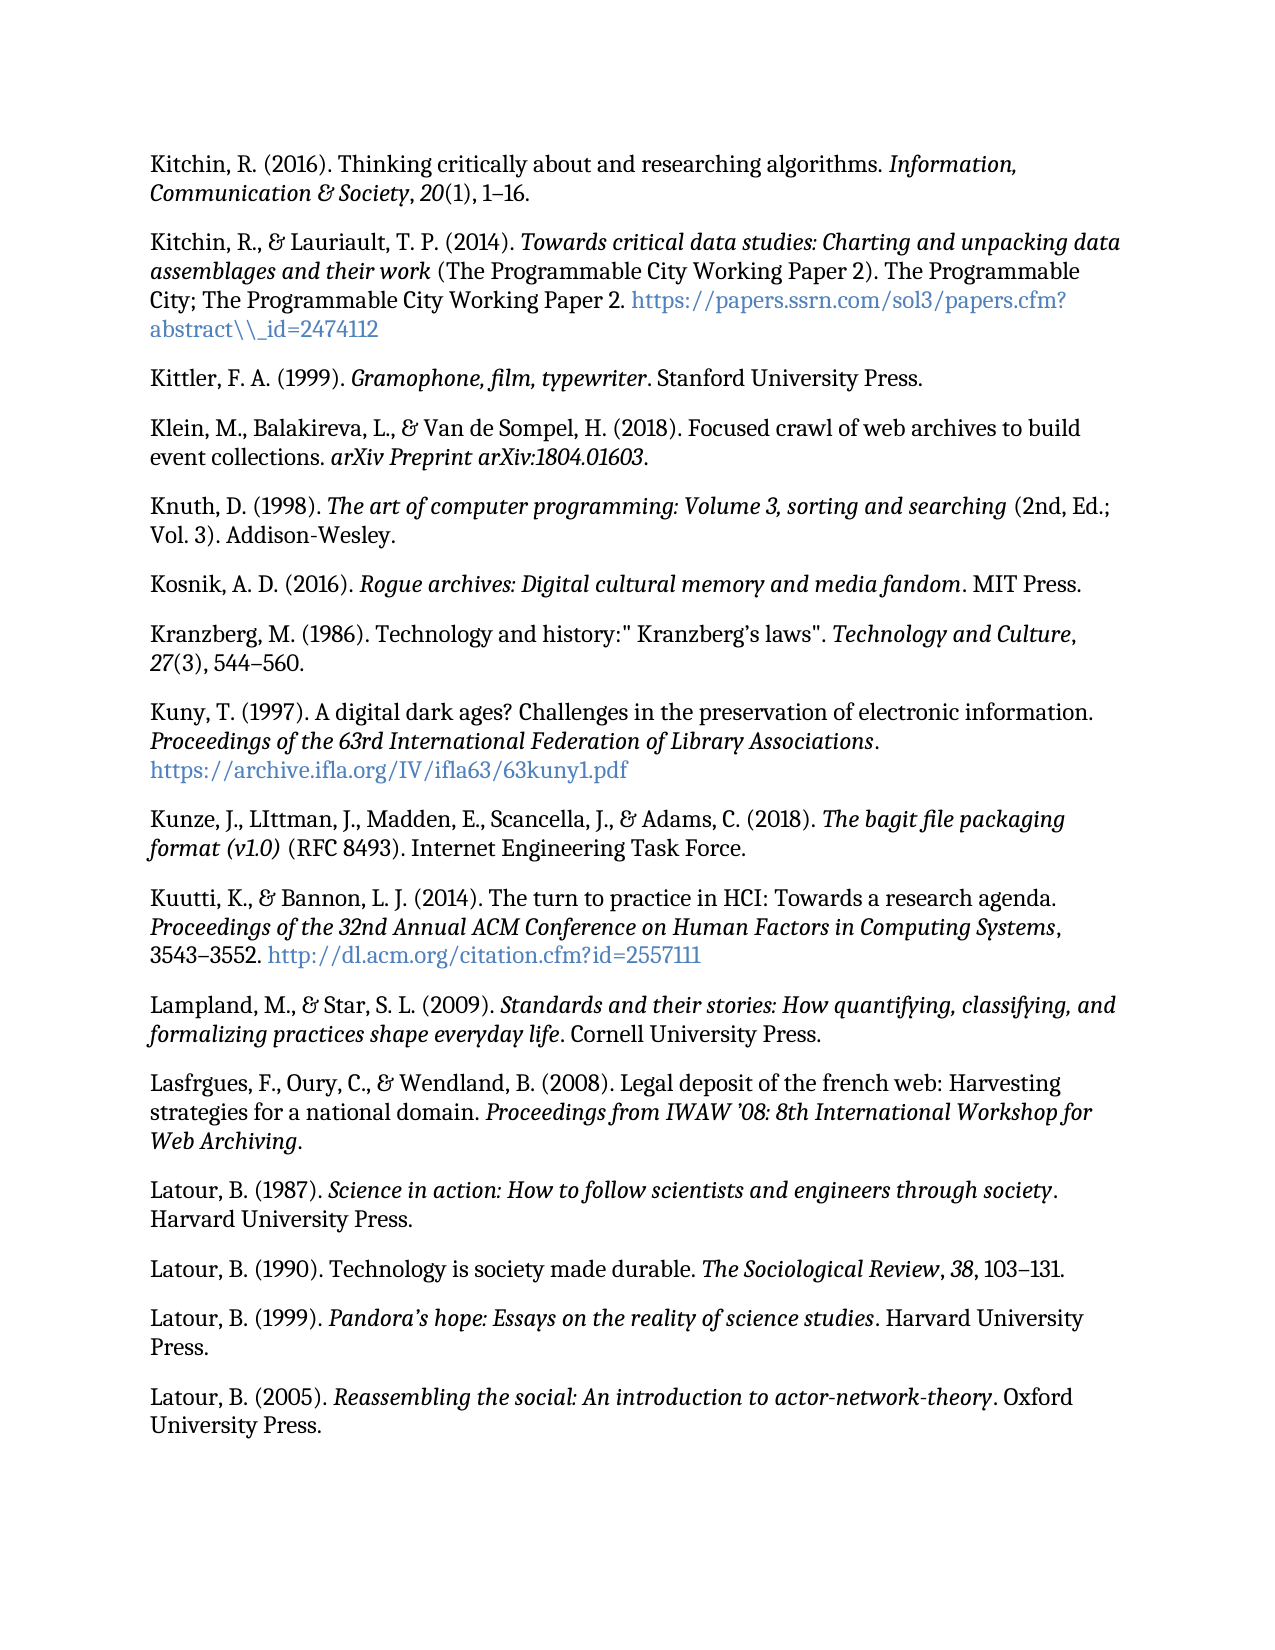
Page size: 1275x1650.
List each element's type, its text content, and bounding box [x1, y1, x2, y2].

text Knuth, D. (1998). The art of computer programming: Volume 3, sorting and searching (2nd, Ed.; Vol. 3). Addison-Wesley. [150, 492, 1125, 549]
text Latour, B. (1987). Science in action: How to follow scientists and engineers through society. Harvard University Press. [150, 1176, 1125, 1234]
text Kosnik, A. D. (2016). Rogue archives: Digital cultural memory and media fandom. MIT Press. [150, 570, 1125, 599]
text Kranzberg, M. (1986). Technology and history:" Kranzberg’s laws". Technology and Culture, 27(3), 544–560. [150, 620, 1125, 677]
text Kuutti, K., & Bannon, L. J. (2014). The turn to practice in HCI: Towards a research agenda. Proceedings of the 32nd Annual ACM Conference on Human Factors in Computing Systems, 3543–3552. http://dl.acm.org/citation.cfm?id=2557111 [150, 884, 1125, 970]
text Latour, B. (1990). Technology is society made durable. The Sociological Review, 38, 103–131. [150, 1254, 1125, 1283]
text Klein, M., Balakireva, L., & Van de Sompel, H. (2018). Focused crawl of web archives to build event collections. arXiv Preprint arXiv:1804.01603. [150, 414, 1125, 471]
text Kitchin, R., & Lauriault, T. P. (2014). Towards critical data studies: Charting and unpacking data assemblages and their work (The Programmable City Working Paper 2). The Programmable City; The Programmable City Working Paper 2. https://papers.ssrn.com/sol3/papers.cfm?abstract\\_id=2474112 [150, 228, 1125, 343]
text Kunze, J., LIttman, J., Madden, E., Scancella, J., & Adams, C. (2018). The bagit file packaging format (v1.0) (RFC 8493). Internet Engineering Task Force. [150, 805, 1125, 863]
text Lasfrgues, F., Oury, C., & Wendland, B. (2008). Legal deposit of the french web: Harvesting strategies for a national domain. Proceedings from IWAW ’08: 8th International Workshop for Web Archiving. [150, 1069, 1125, 1155]
text Kuny, T. (1997). A digital dark ages? Challenges in the preservation of electronic information. Proceedings of the 63rd International Federation of Library Associations. https://archive.ifla.org/IV/ifla63/63kuny1.pdf [150, 698, 1125, 784]
text Kittler, F. A. (1999). Gramophone, film, typewriter. Stanford University Press. [150, 364, 1125, 393]
text Latour, B. (2005). Reassembling the social: An introduction to actor-network-theory. Oxford University Press. [150, 1382, 1125, 1440]
text Lampland, M., & Star, S. L. (2009). Standards and their stories: How quantifying, classifying, and formalizing practices shape everyday life. Cornell University Press. [150, 991, 1125, 1048]
text Kitchin, R. (2016). Thinking critically about and researching algorithms. Information, Communication & Society, 20(1), 1–16. [150, 150, 1125, 207]
text Latour, B. (1999). Pandora’s hope: Essays on the reality of science studies. Harvard University Press. [150, 1304, 1125, 1362]
